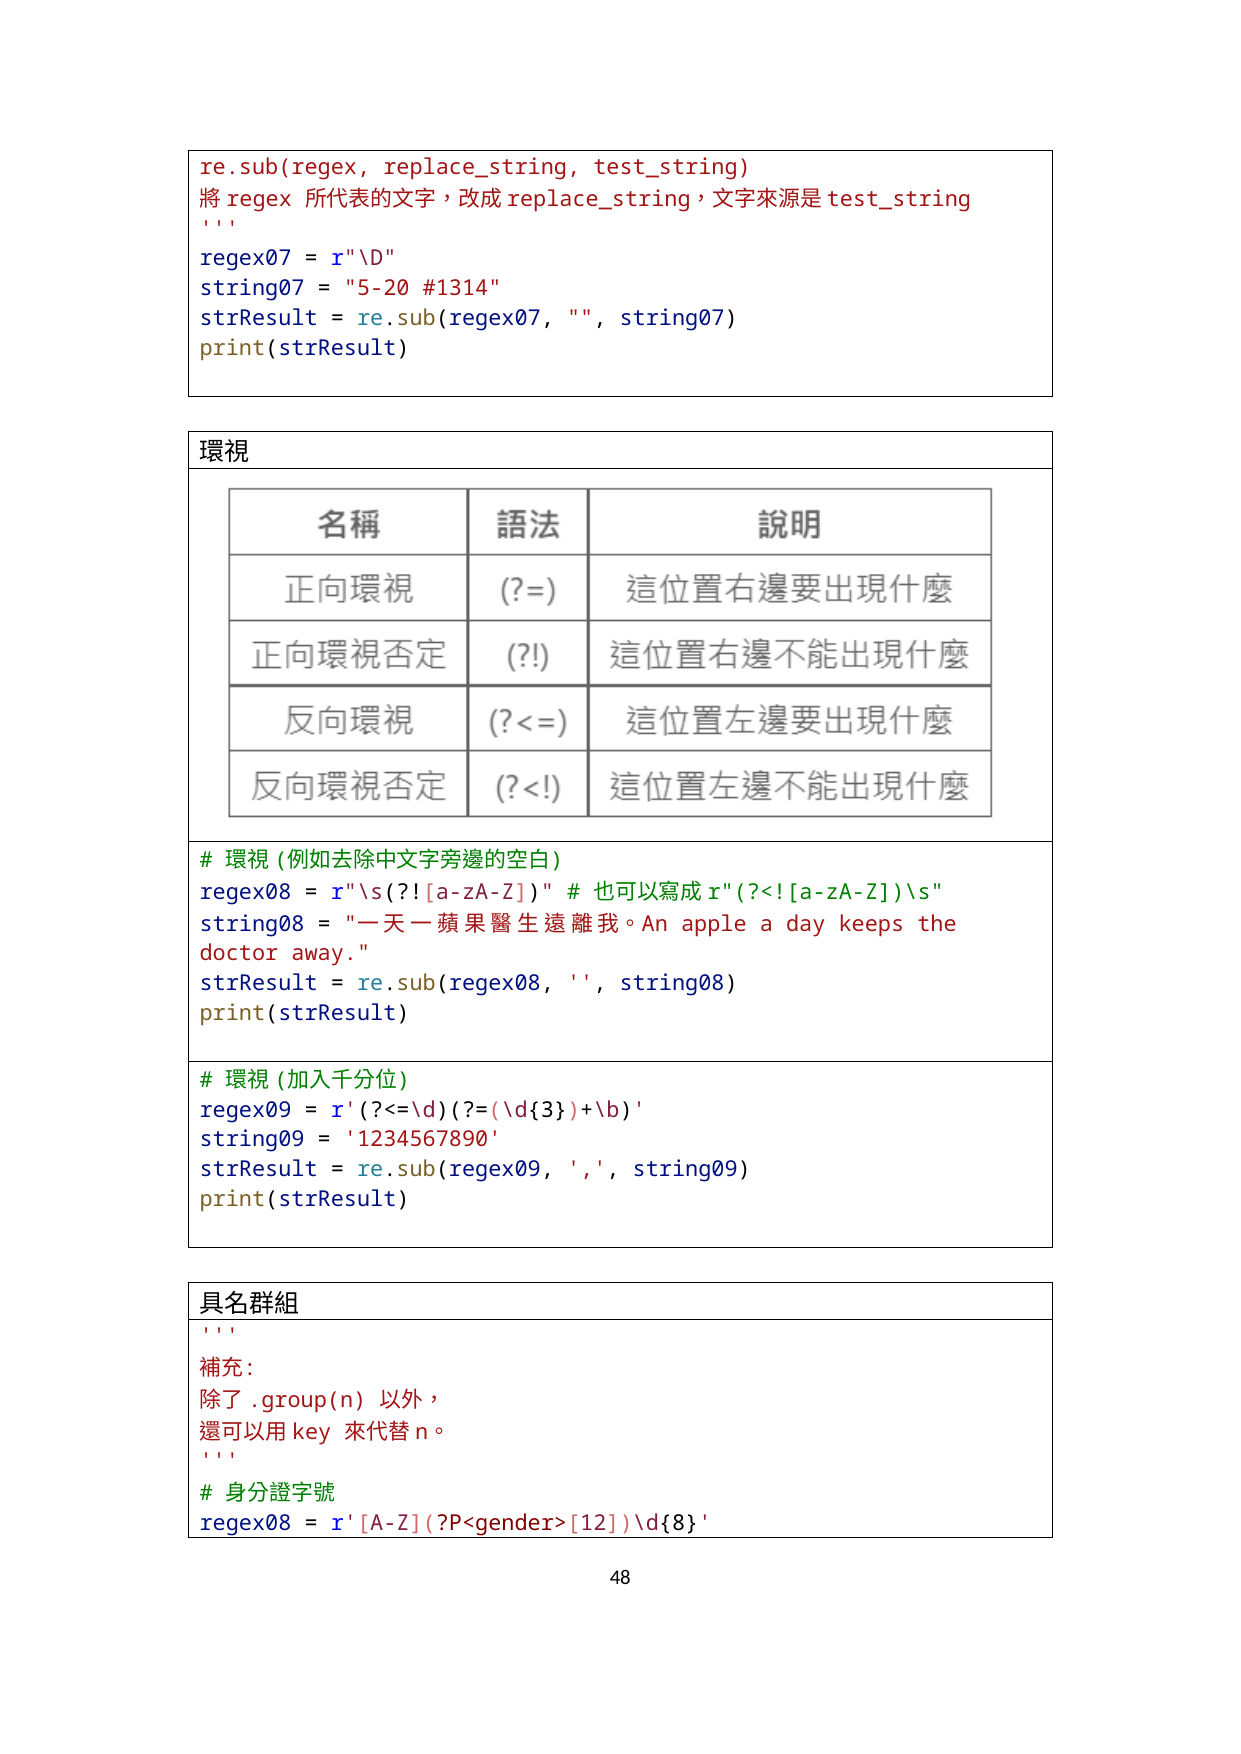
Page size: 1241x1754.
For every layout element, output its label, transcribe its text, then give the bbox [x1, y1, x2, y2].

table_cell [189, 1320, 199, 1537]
table_header 具名群組 [189, 1283, 1052, 1319]
table_cell # 環視 (例如去除中文字旁邊的空白) regex08 = r"\s(?![a-zA-Z])" # 也可以寫成 r"(?<![a-zA-Z])\s" string08 = "一 天 一 蘋 果 醫 生 遠 離 我。An apple a day keeps the doctor away." strResult = re.sub(regex08, '', string08) print(strResult) [189, 842, 1052, 1061]
table_header 環視 [189, 432, 1052, 468]
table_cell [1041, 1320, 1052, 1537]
table_cell # 環視 (加入千分位) regex09 = r'(?<=\d)(?=(\d{3})+\b)' string09 = '1234567890' strResult = re.sub(regex09, ',', string09) print(strResult) [189, 1062, 1052, 1247]
table_cell [189, 469, 199, 841]
picture [199, 469, 1022, 841]
table_cell [1022, 469, 1052, 841]
